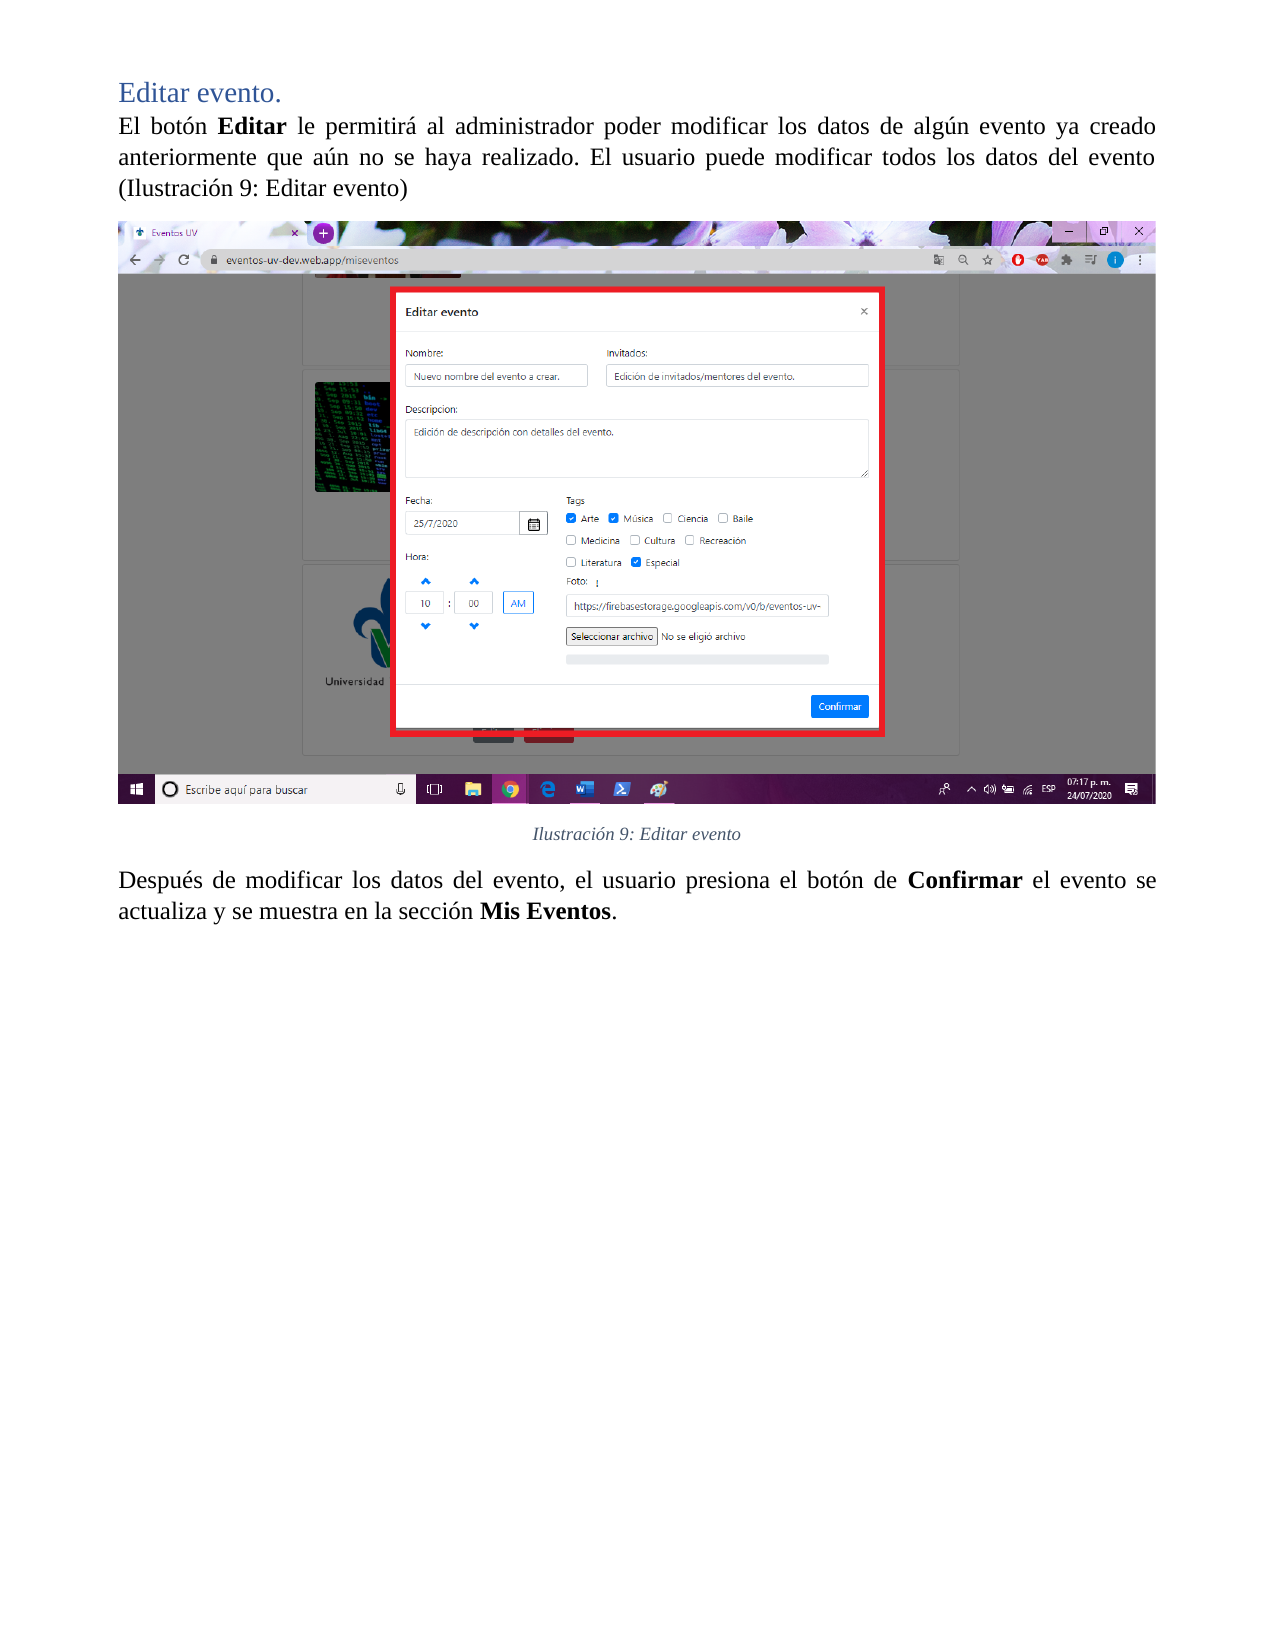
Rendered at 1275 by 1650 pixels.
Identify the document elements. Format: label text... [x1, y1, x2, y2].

subtitle Editar evento. [118, 75, 1157, 108]
text Ilustración 9: Editar evento [118, 823, 1157, 844]
text Después de modificar los datos del evento, el usuario presiona el botón de Confirmar el evento se actualiza y se muestra en la sección Mis Eventos. [118, 865, 1157, 925]
picture [118, 221, 1156, 804]
text El botón Editar le permitirá al administrador poder modificar los datos de algún evento ya creado anteriormente que aún no se haya realizado. El usuario puede modificar todos los datos del evento (Ilustración 9: Editar evento) [118, 111, 1157, 202]
